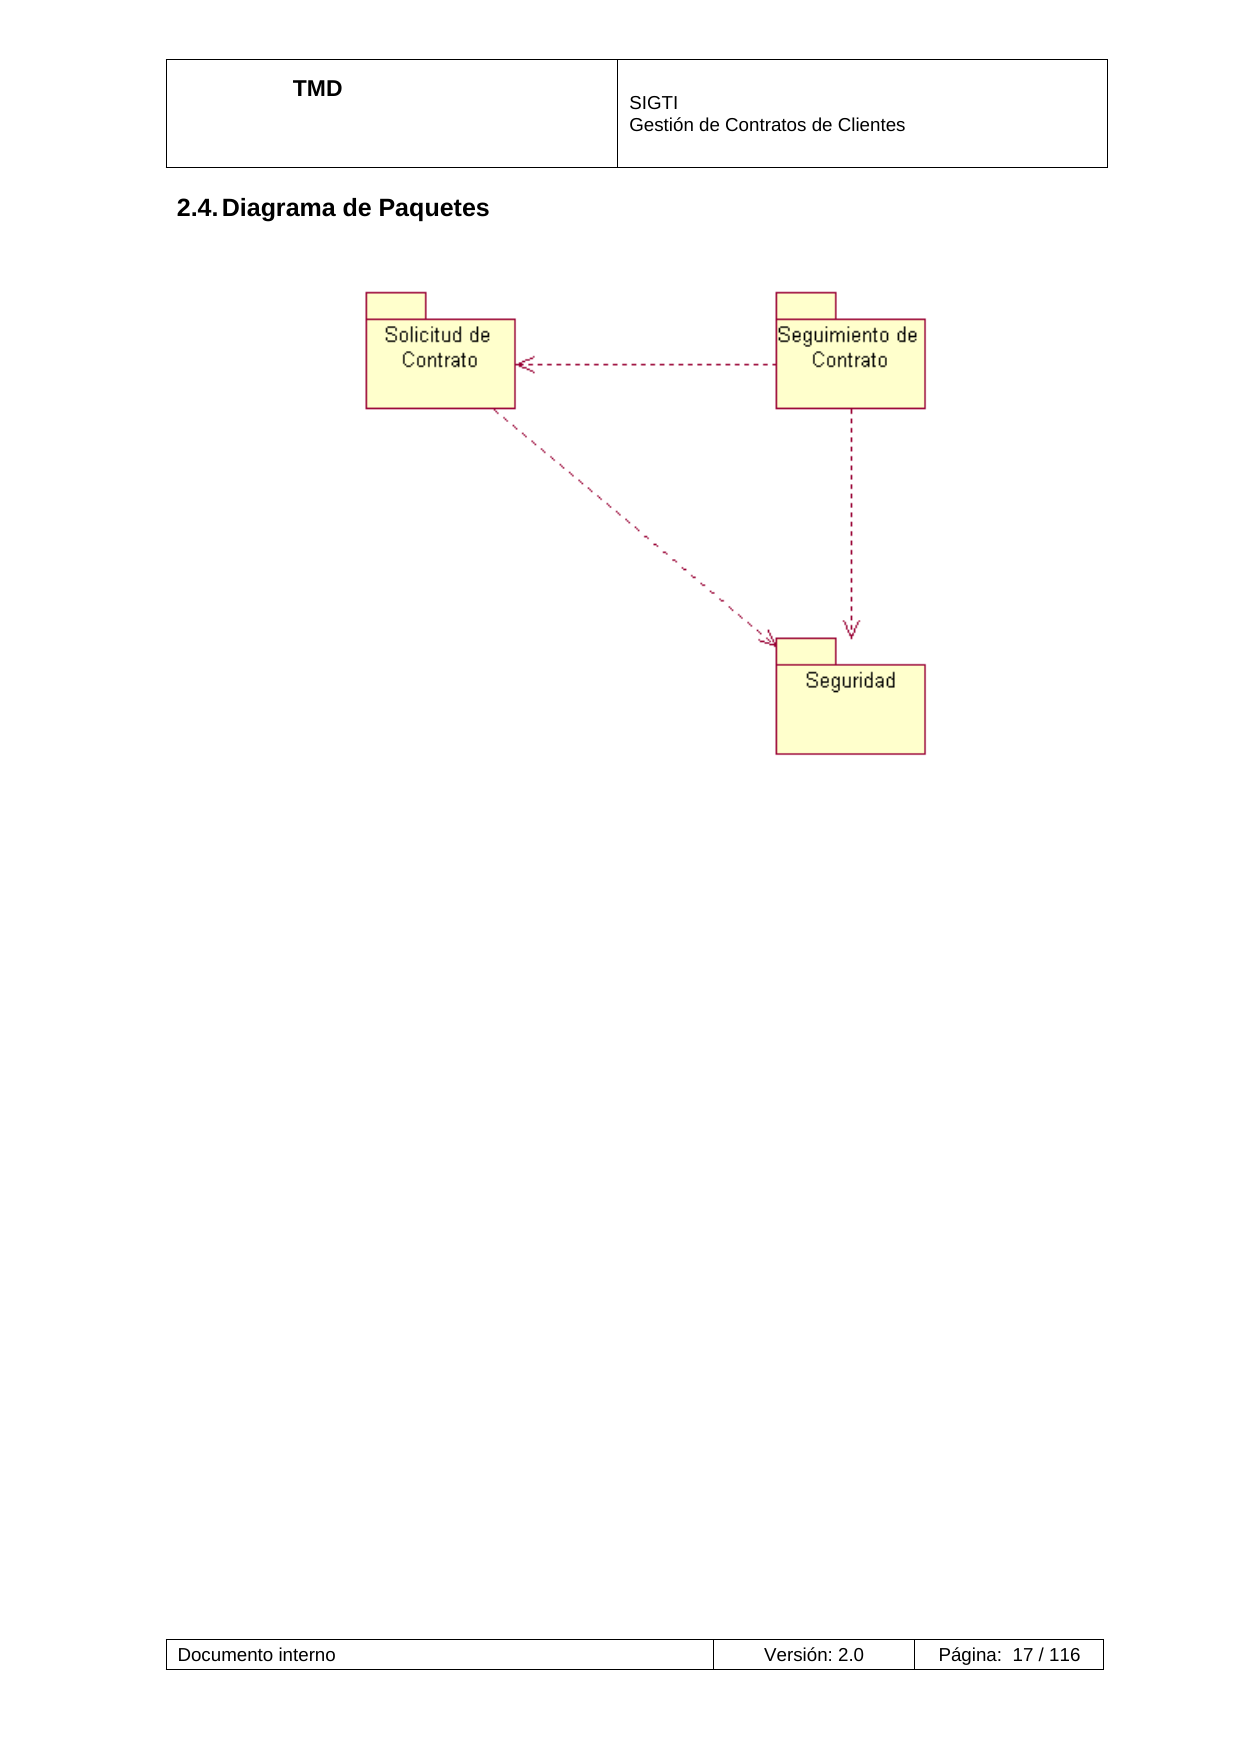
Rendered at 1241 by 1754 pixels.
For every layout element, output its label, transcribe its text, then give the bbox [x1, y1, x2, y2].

subtitle Diagrama de Paquetes [177, 193, 1092, 222]
picture [322, 250, 984, 802]
